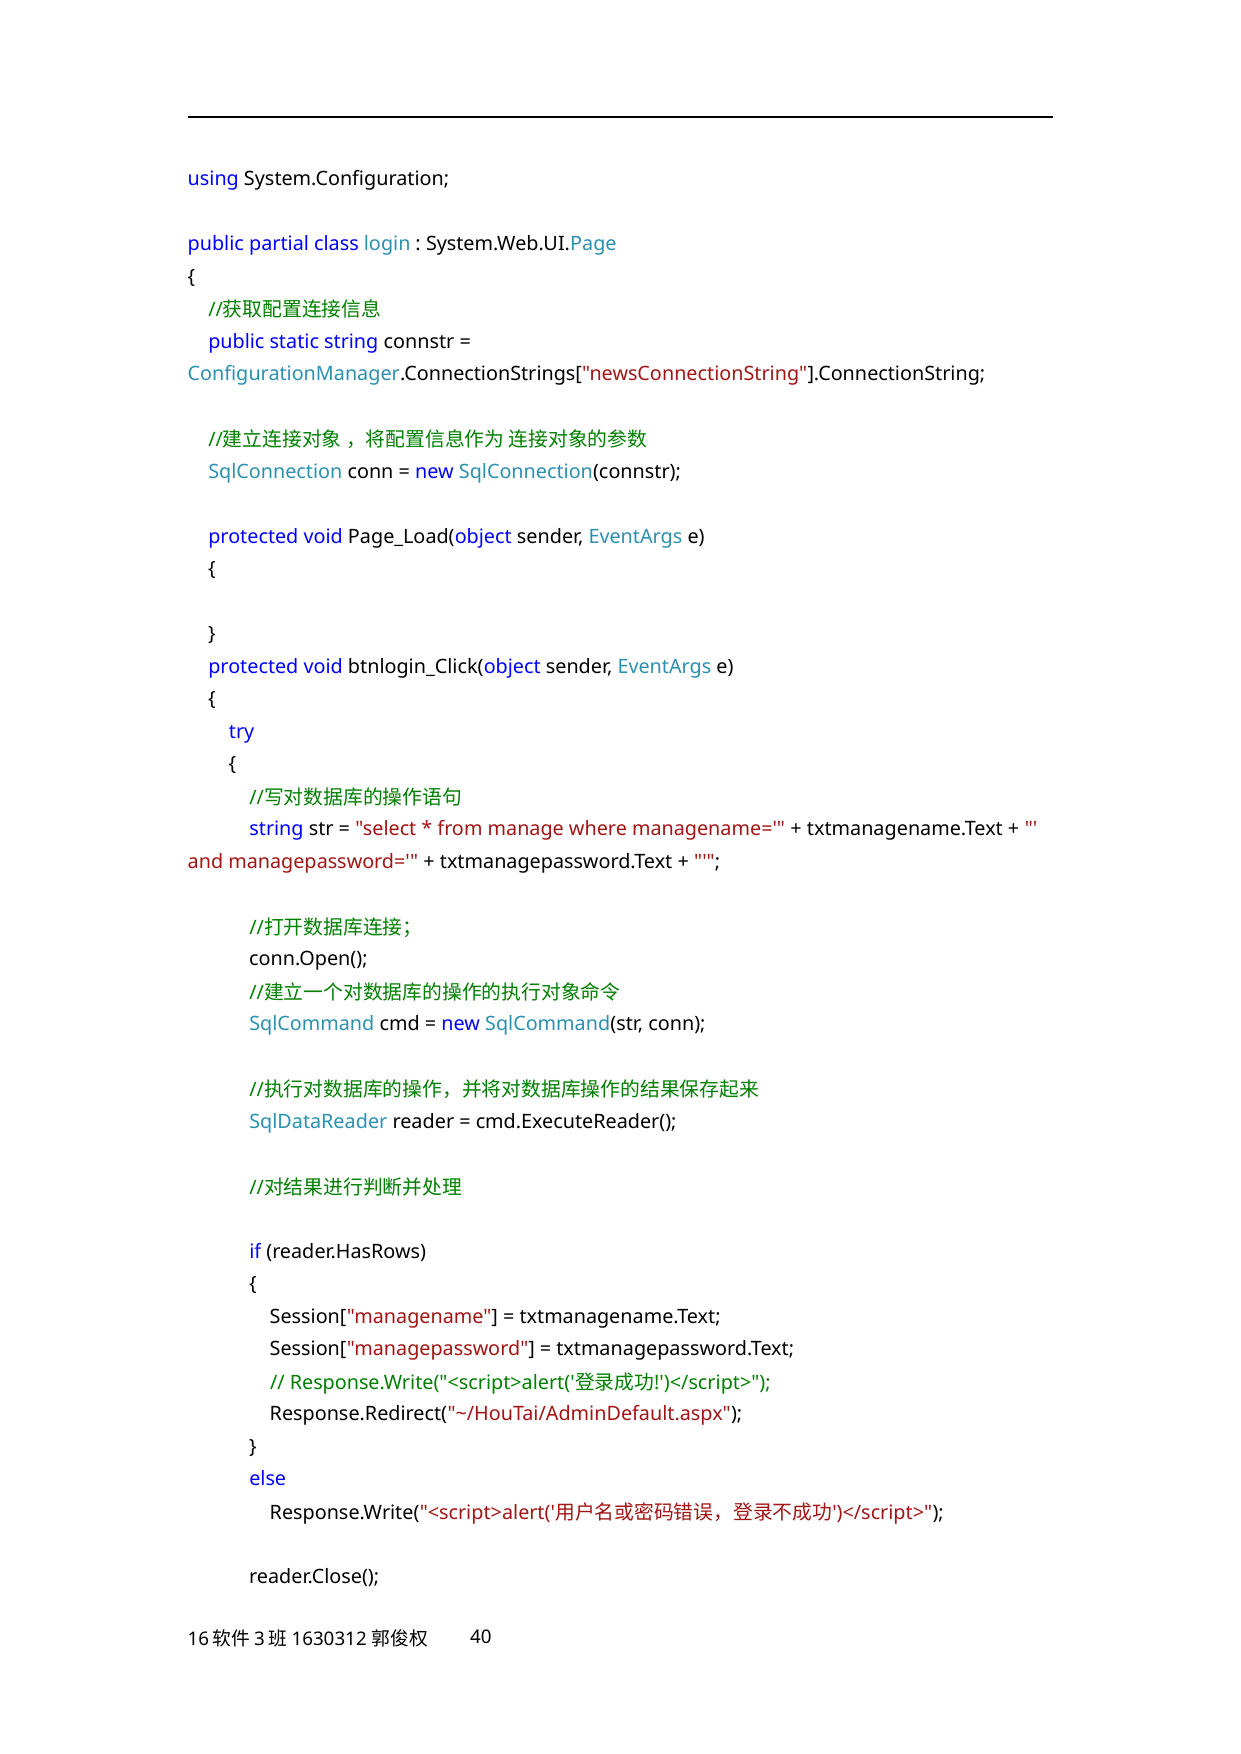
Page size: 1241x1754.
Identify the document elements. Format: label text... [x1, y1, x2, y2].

text try [187, 714, 1053, 747]
text { [187, 259, 1053, 292]
text //打开数据库连接； [187, 909, 1053, 942]
text Response.Write("<script>alert('用户名或密码错误，登录不成功')</script>"); [187, 1494, 1053, 1527]
text { [187, 682, 1053, 714]
text //执行对数据库的操作，并将对数据库操作的结果保存起来 [187, 1072, 1053, 1104]
text } [187, 1429, 1053, 1462]
text conn.Open(); [187, 942, 1053, 974]
text protected void btnlogin_Click(object sender, EventArgs e) [187, 649, 1053, 682]
text { [187, 1267, 1053, 1299]
text // Response.Write("<script>alert('登录成功!')</script>"); [187, 1364, 1053, 1397]
text Session["managepassword"] = txtmanagepassword.Text; [187, 1332, 1053, 1364]
text //写对数据库的操作语句 [187, 779, 1053, 812]
text SqlDataReader reader = cmd.ExecuteReader(); [187, 1104, 1053, 1137]
text using System.Configuration; [187, 162, 1053, 194]
text string str = "select * from manage where managename='" + txtmanagename.Text + "' and managepassword='" + txtmanagepassword.Text + "'"; [187, 812, 1053, 877]
text else [187, 1462, 1053, 1494]
text if (reader.HasRows) [187, 1234, 1053, 1267]
text //对结果进行判断并处理 [187, 1169, 1053, 1202]
text public partial class login : System.Web.UI.Page [187, 227, 1053, 259]
text SqlCommand cmd = new SqlCommand(str, conn); [187, 1007, 1053, 1039]
text //建立连接对象 ，将配置信息作为 连接对象的参数 [187, 422, 1053, 454]
text //建立一个对数据库的操作的执行对象命令 [187, 974, 1053, 1007]
text { [187, 552, 1053, 584]
text //获取配置连接信息 [187, 292, 1053, 324]
text SqlConnection conn = new SqlConnection(connstr); [187, 454, 1053, 487]
text Response.Redirect("~/HouTai/AdminDefault.aspx"); [187, 1397, 1053, 1429]
text Session["managename"] = txtmanagename.Text; [187, 1299, 1053, 1332]
text protected void Page_Load(object sender, EventArgs e) [187, 519, 1053, 552]
text } [187, 617, 1053, 649]
text public static string connstr = ConfigurationManager.ConnectionStrings["newsConnectionString"].ConnectionString; [187, 324, 1053, 389]
text { [187, 747, 1053, 779]
text reader.Close(); [187, 1559, 1053, 1592]
